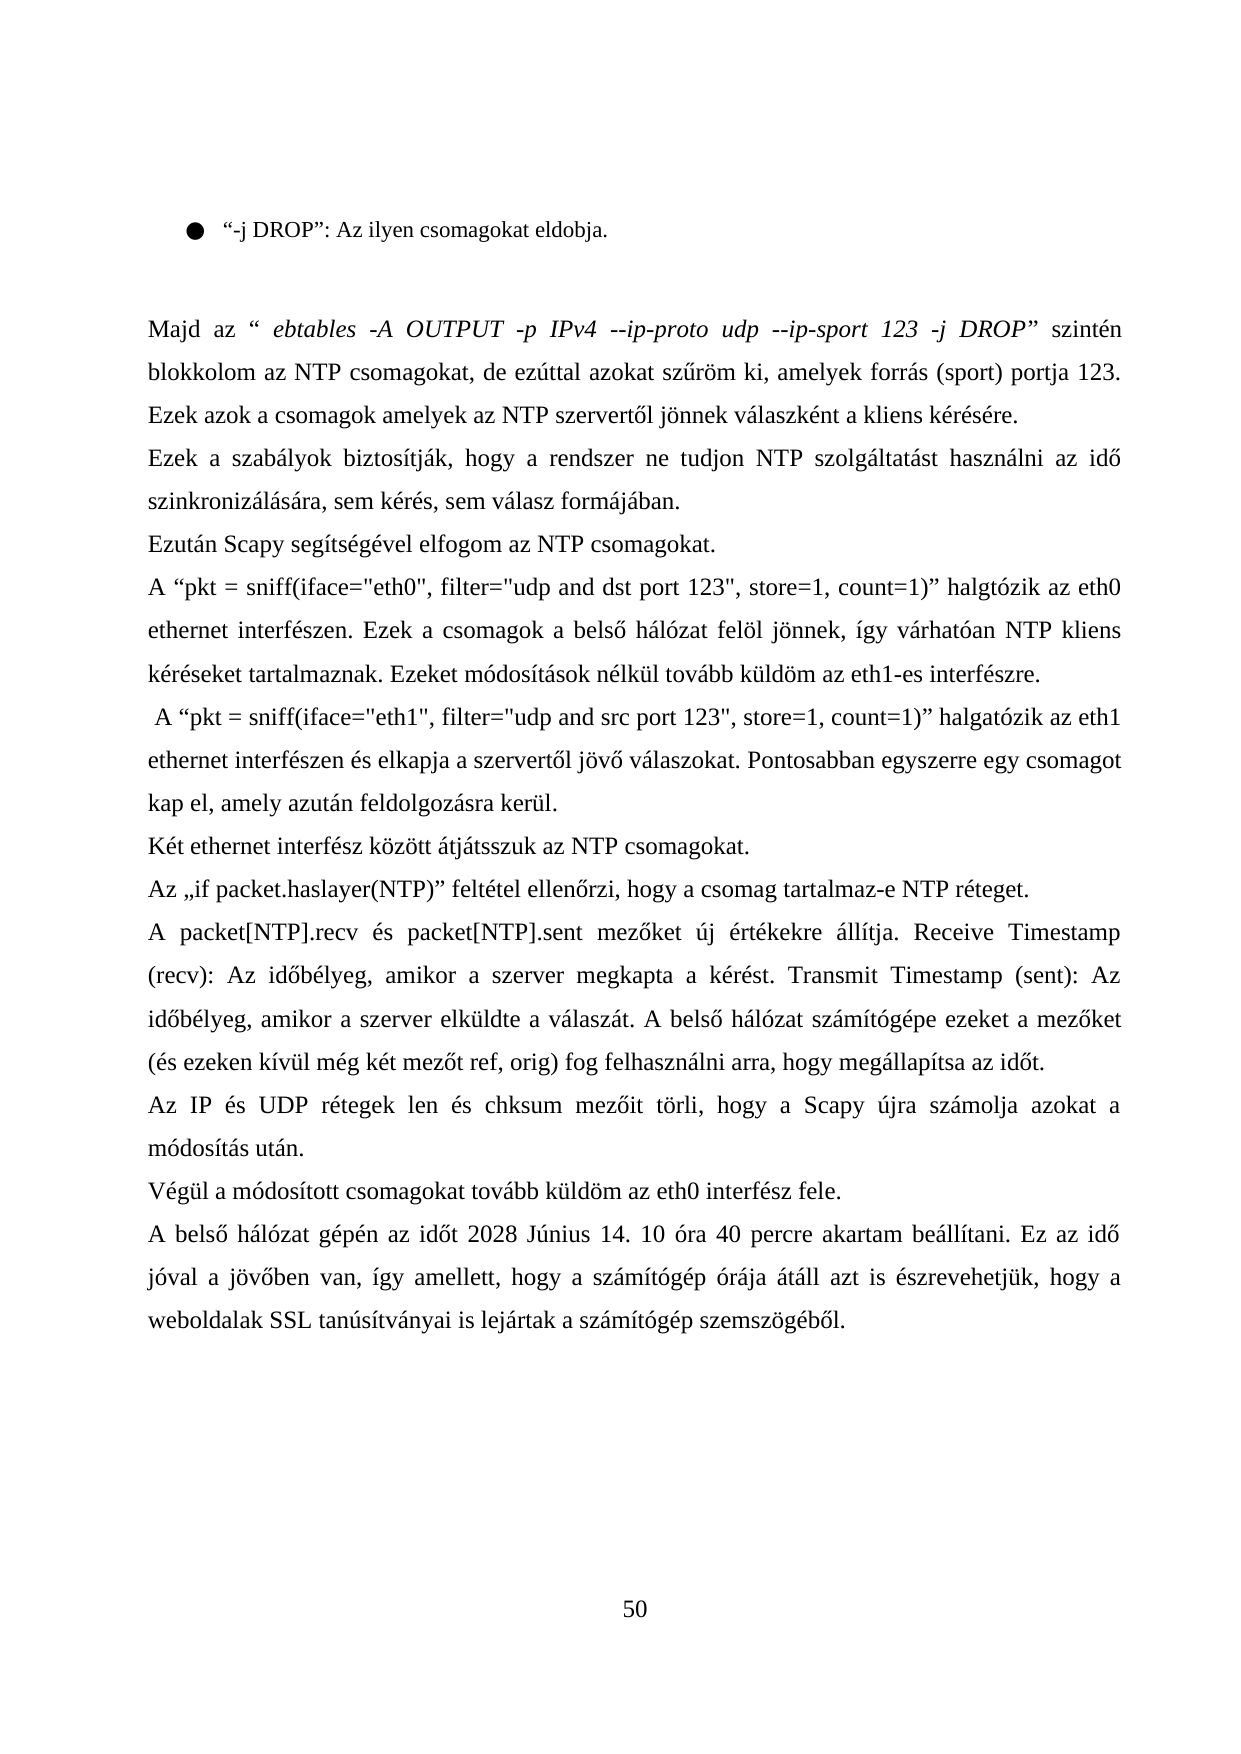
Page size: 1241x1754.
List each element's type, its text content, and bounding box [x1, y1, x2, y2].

text Végül a módosított csomagokat tovább küldöm az eth0 interfész fele. [148, 1176, 1122, 1205]
list “-j DROP”: Az ilyen csomagokat eldobja. [185, 203, 1122, 250]
text A “pkt = sniff(iface="eth1", filter="udp and src port 123", store=1, count=1)” halgatózik az eth1 ethernet interfészen és elkapja a szervertől jövő válaszokat. Pontosabban egyszerre egy csomagot kap el, amely azután feldolgozásra kerül. [148, 702, 1122, 817]
text Az IP és UDP rétegek len és chksum mezőit törli, hogy a Scapy újra számolja azokat a módosítás után. [148, 1090, 1122, 1162]
text Ezek a szabályok biztosítják, hogy a rendszer ne tudjon NTP szolgáltatást használni az idő szinkronizálására, sem kérés, sem válasz formájában. [148, 443, 1122, 515]
text A belső hálózat gépén az időt 2028 Június 14. 10 óra 40 percre akartam beállítani. Ez az idő jóval a jövőben van, így amellett, hogy a számítógép órája átáll azt is észrevehetjük, hogy a weboldalak SSL tanúsítványai is lejártak a számítógép szemszögéből. [148, 1219, 1122, 1334]
text Ezután Scapy segítségével elfogom az NTP csomagokat. [148, 529, 1122, 558]
text A packet[NTP].recv és packet[NTP].sent mezőket új értékekre állítja. Receive Timestamp (recv): Az időbélyeg, amikor a szerver megkapta a kérést. Transmit Timestamp (sent): Az időbélyeg, amikor a szerver elküldte a válaszát. A belső hálózat számítógépe ezeket a mezőket (és ezeken kívül még két mezőt ref, orig) fog felhasználni arra, hogy megállapítsa az időt. [148, 917, 1122, 1076]
text Az „if packet.haslayer(NTP)” feltétel ellenőrzi, hogy a csomag tartalmaz-e NTP réteget. [148, 874, 1122, 903]
text Majd az “ ebtables -A OUTPUT -p IPv4 --ip-proto udp --ip-sport 123 -j DROP” szintén blokkolom az NTP csomagokat, de ezúttal azokat szűröm ki, amelyek forrás (sport) portja 123. Ezek azok a csomagok amelyek az NTP szervertől jönnek válaszként a kliens kérésére. [148, 314, 1122, 429]
text A “pkt = sniff(iface="eth0", filter="udp and dst port 123", store=1, count=1)” halgtózik az eth0 ethernet interfészen. Ezek a csomagok a belső hálózat felöl jönnek, így várhatóan NTP kliens kéréseket tartalmaznak. Ezeket módosítások nélkül tovább küldöm az eth1-es interfészre. [148, 572, 1122, 687]
text Két ethernet interfész között átjátsszuk az NTP csomagokat. [148, 831, 1122, 860]
